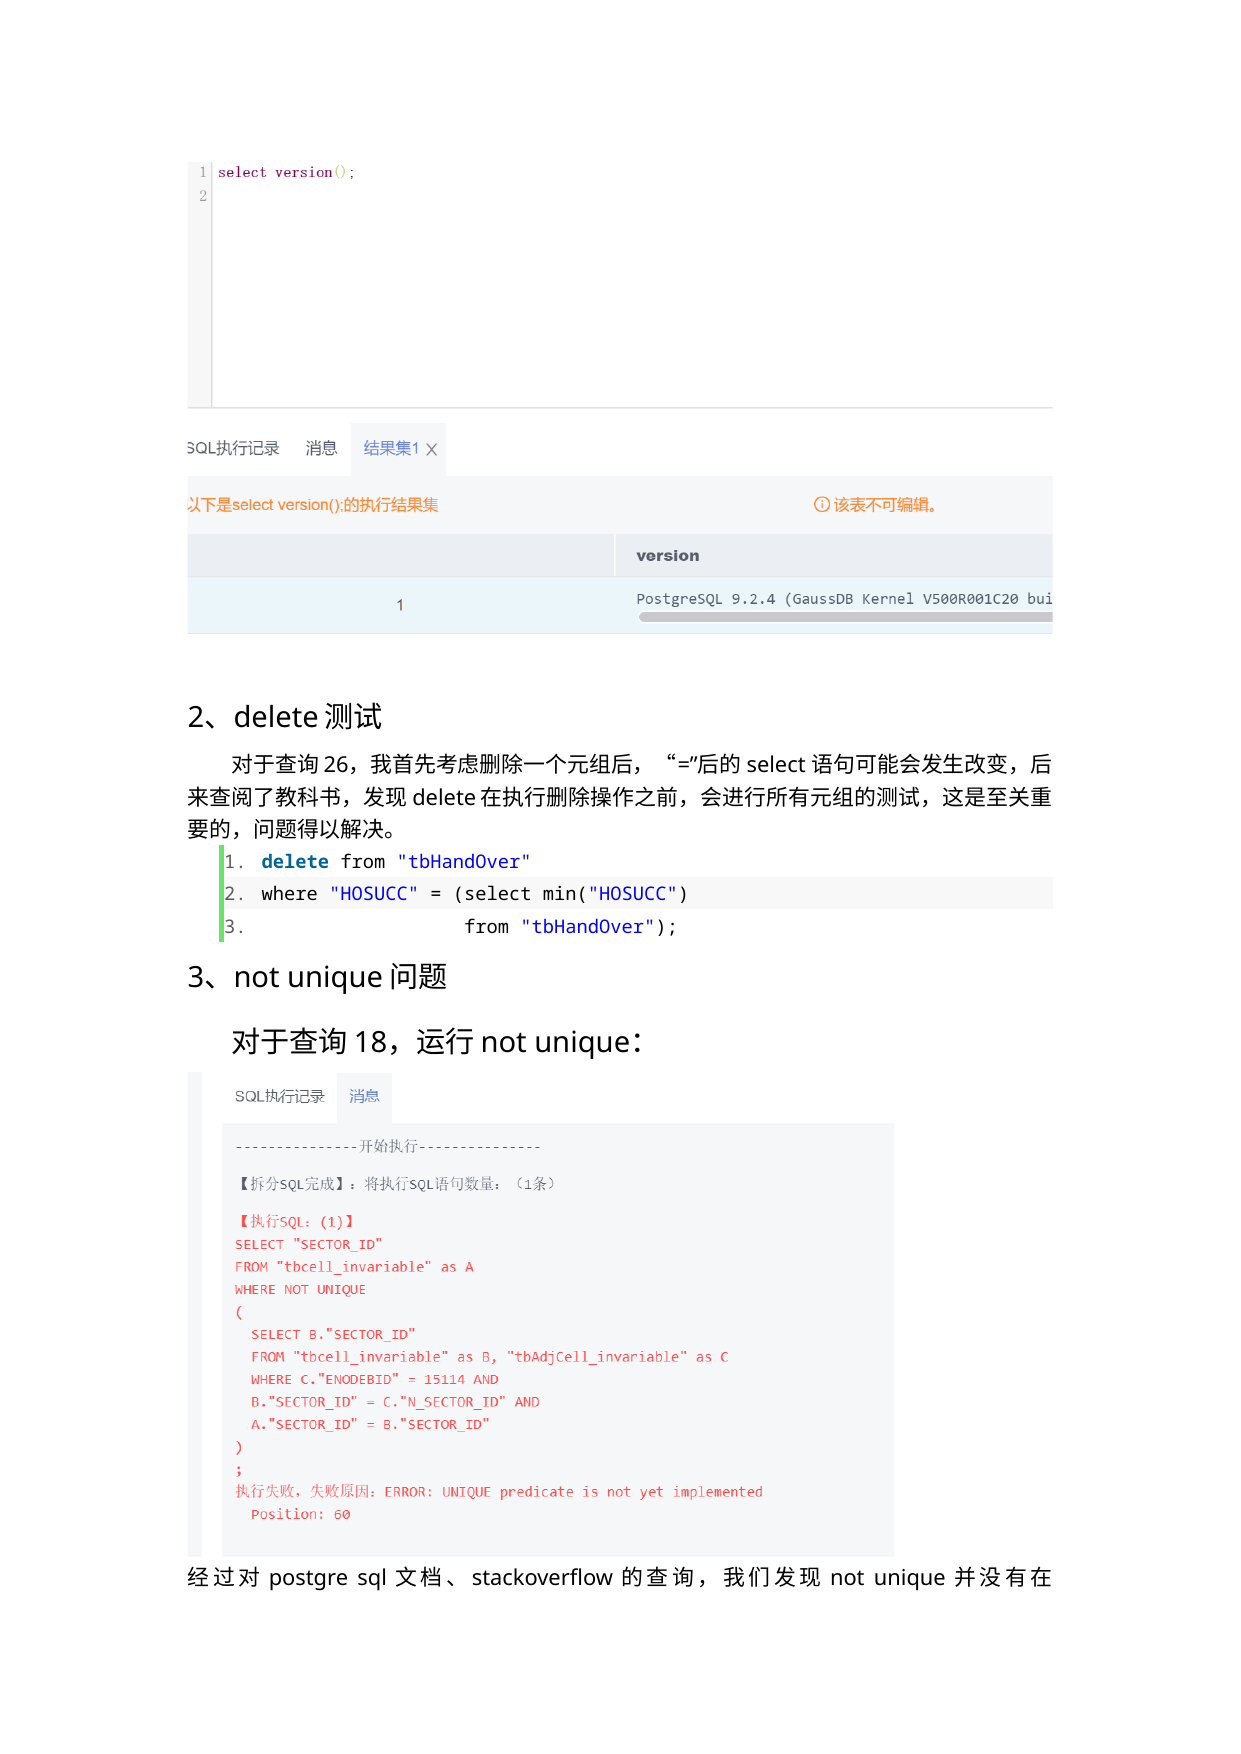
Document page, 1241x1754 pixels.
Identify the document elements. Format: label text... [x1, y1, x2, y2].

picture [187, 1072, 894, 1557]
text 2、delete测试 [187, 682, 1053, 747]
list from "tbHandOver"); [224, 909, 1053, 942]
text 对于查询18，运行not unique： [187, 1007, 1053, 1072]
text 对于查询26，我首先考虑删除一个元组后，“=”后的 select 语句可能会发生改变，后来查阅了教科书，发现delete在执行删除操作之前，会进行所有元组的测试，这是至关重要的，问题得以解决。 [187, 747, 1053, 844]
text 3、not unique问题 [187, 942, 1053, 1007]
picture [187, 162, 1053, 649]
list delete from "tbHandOver" [219, 844, 1053, 877]
list where "HOSUCC" = (select min("HOSUCC") [224, 877, 1053, 909]
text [187, 1559, 1053, 1592]
